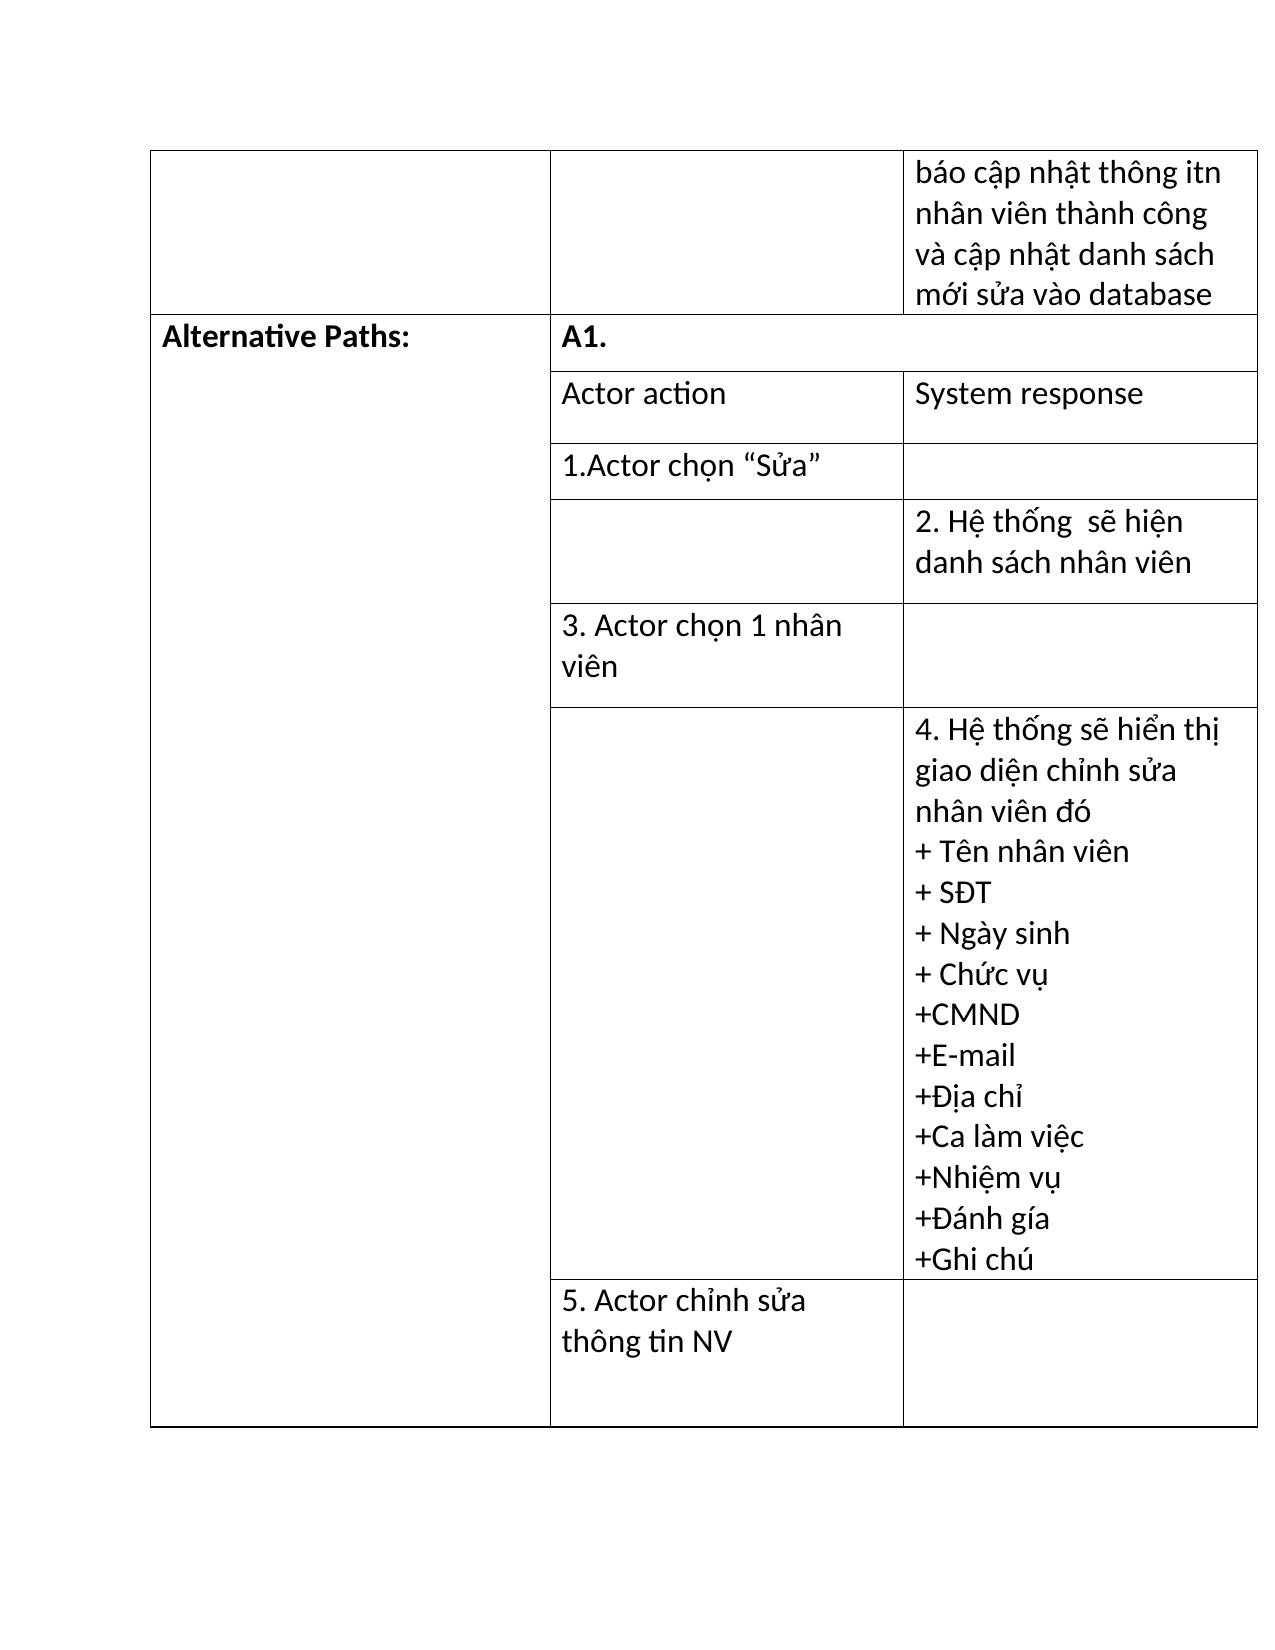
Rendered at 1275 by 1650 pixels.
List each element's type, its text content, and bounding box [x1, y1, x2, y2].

table_cell [904, 604, 1257, 707]
table_cell 1.Actor chọn “Sửa” [551, 444, 903, 499]
table_cell Actor action [551, 372, 903, 443]
table_cell A1. [551, 315, 1257, 371]
table_cell 3. Actor chọn 1 nhân viên [551, 604, 903, 707]
table_cell 5. Actor chỉnh sửa thông tin NV [551, 1280, 903, 1426]
table_cell [551, 500, 903, 603]
table_cell [904, 444, 1257, 499]
table_cell [551, 151, 903, 314]
table_cell [551, 708, 903, 1278]
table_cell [904, 151, 1257, 314]
table_cell [904, 1280, 1257, 1426]
table_cell 4. Hệ thống sẽ hiển thị giao diện chỉnh sửa nhân viên đó + Tên nhân viên + SĐT + Ngày sinh + Chức vụ +CMND +E-mail +Địa chỉ +Ca làm việc +Nhiệm vụ +Đánh gía +Ghi chú [904, 708, 1257, 1278]
table_cell System response [904, 372, 1257, 443]
table_cell Alternative Paths: [151, 315, 550, 1426]
table_cell 2. Hệ thống sẽ hiện danh sách nhân viên [904, 500, 1257, 603]
